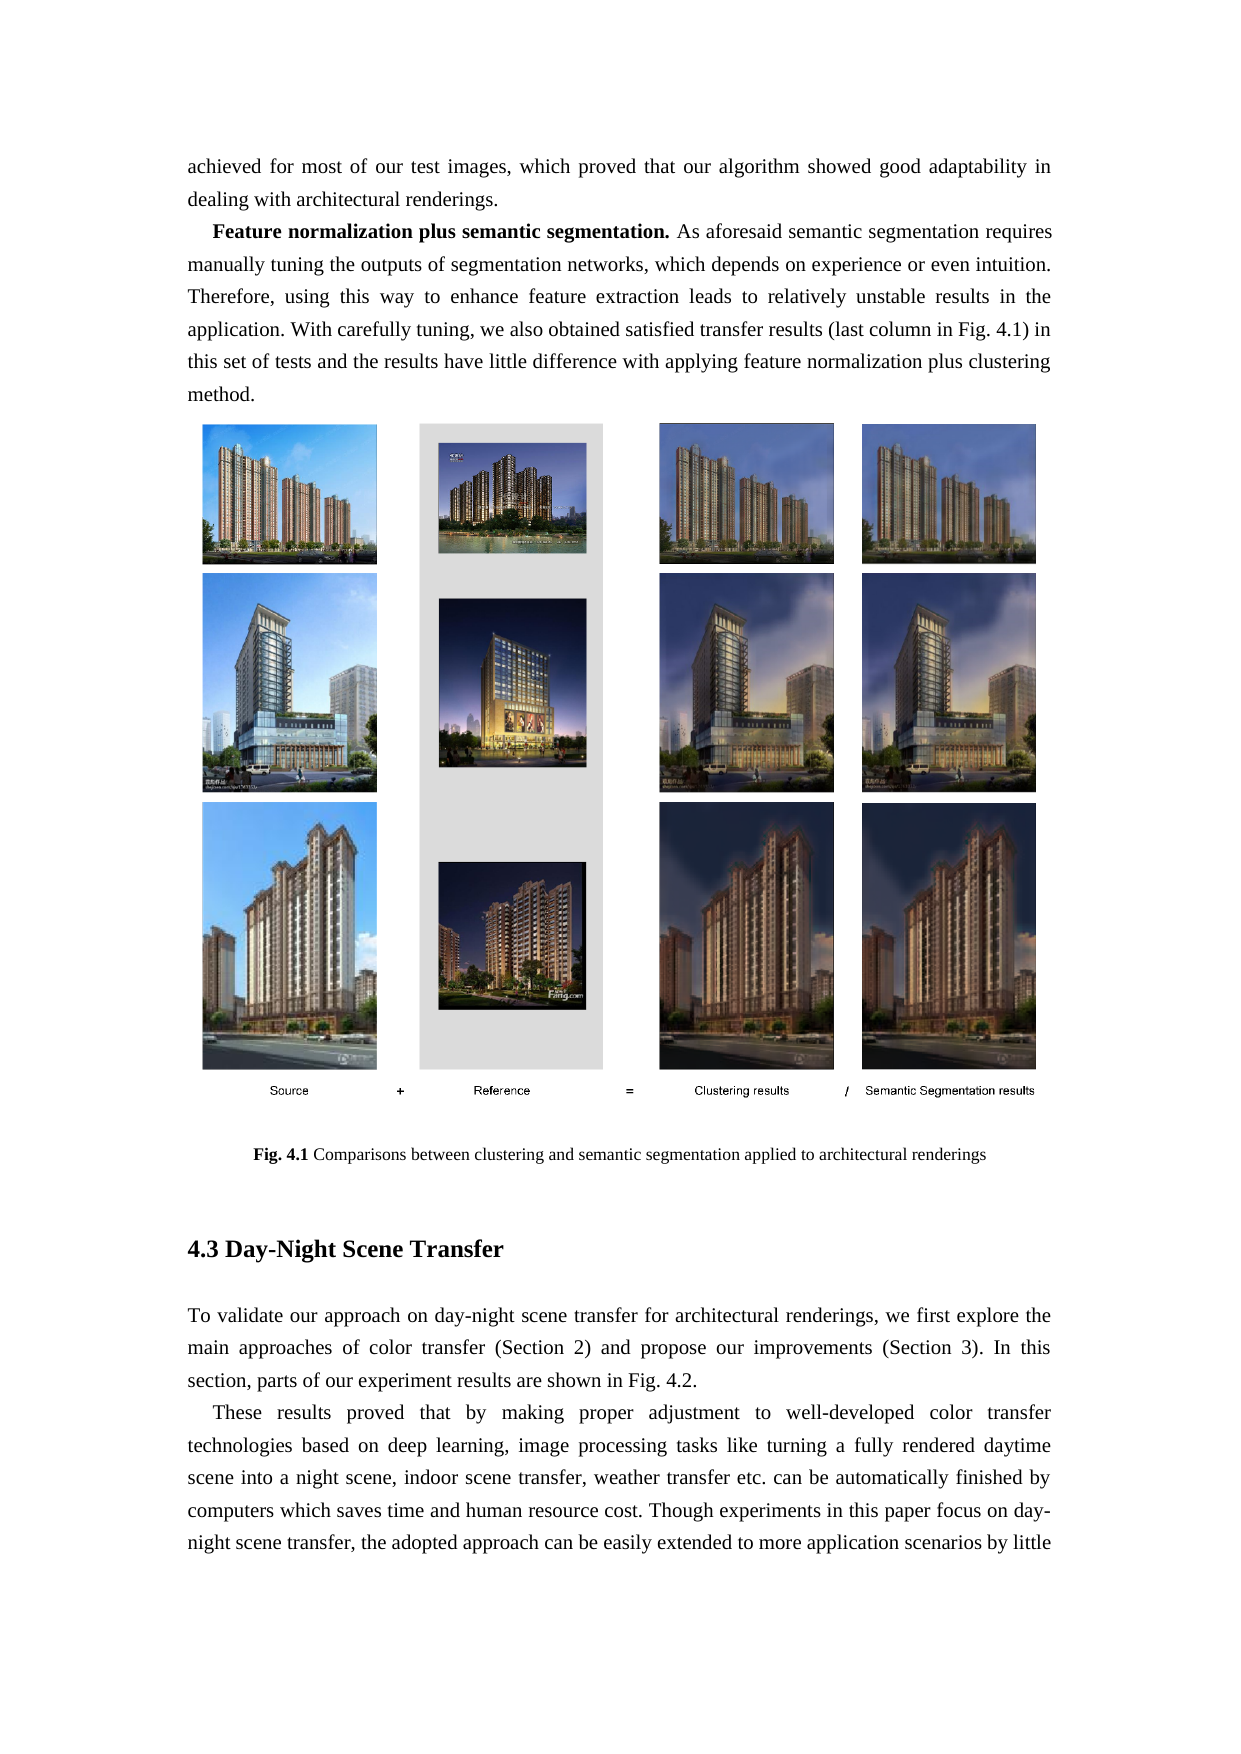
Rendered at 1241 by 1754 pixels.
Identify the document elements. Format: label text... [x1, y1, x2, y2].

text Fig. 4.1 Comparisons between clustering and semantic segmentation applied to architectural renderings [187, 1137, 1053, 1170]
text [187, 1396, 1053, 1558]
subtitle 4.3 Day-Night Scene Transfer [187, 1232, 1053, 1265]
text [187, 150, 1053, 215]
picture [187, 410, 1053, 1110]
text To validate our approach on day-night scene transfer for architectural renderings, we first explore the main approaches of color transfer (Section 2) and propose our improvements (Section 3). In this section, parts of our experiment results are shown in Fig. 4.2. [187, 1298, 1053, 1396]
text Feature normalization plus semantic segmentation. As aforesaid semantic segmentation requires manually tuning the outputs of segmentation networks, which depends on experience or even intuition. Therefore, using this way to enhance feature extraction leads to relatively unstable results in the application. With carefully tuning, we also obtained satisfied transfer results (last column in Fig. 4.1) in this set of tests and the results have little difference with applying feature normalization plus clustering method. [187, 215, 1053, 410]
